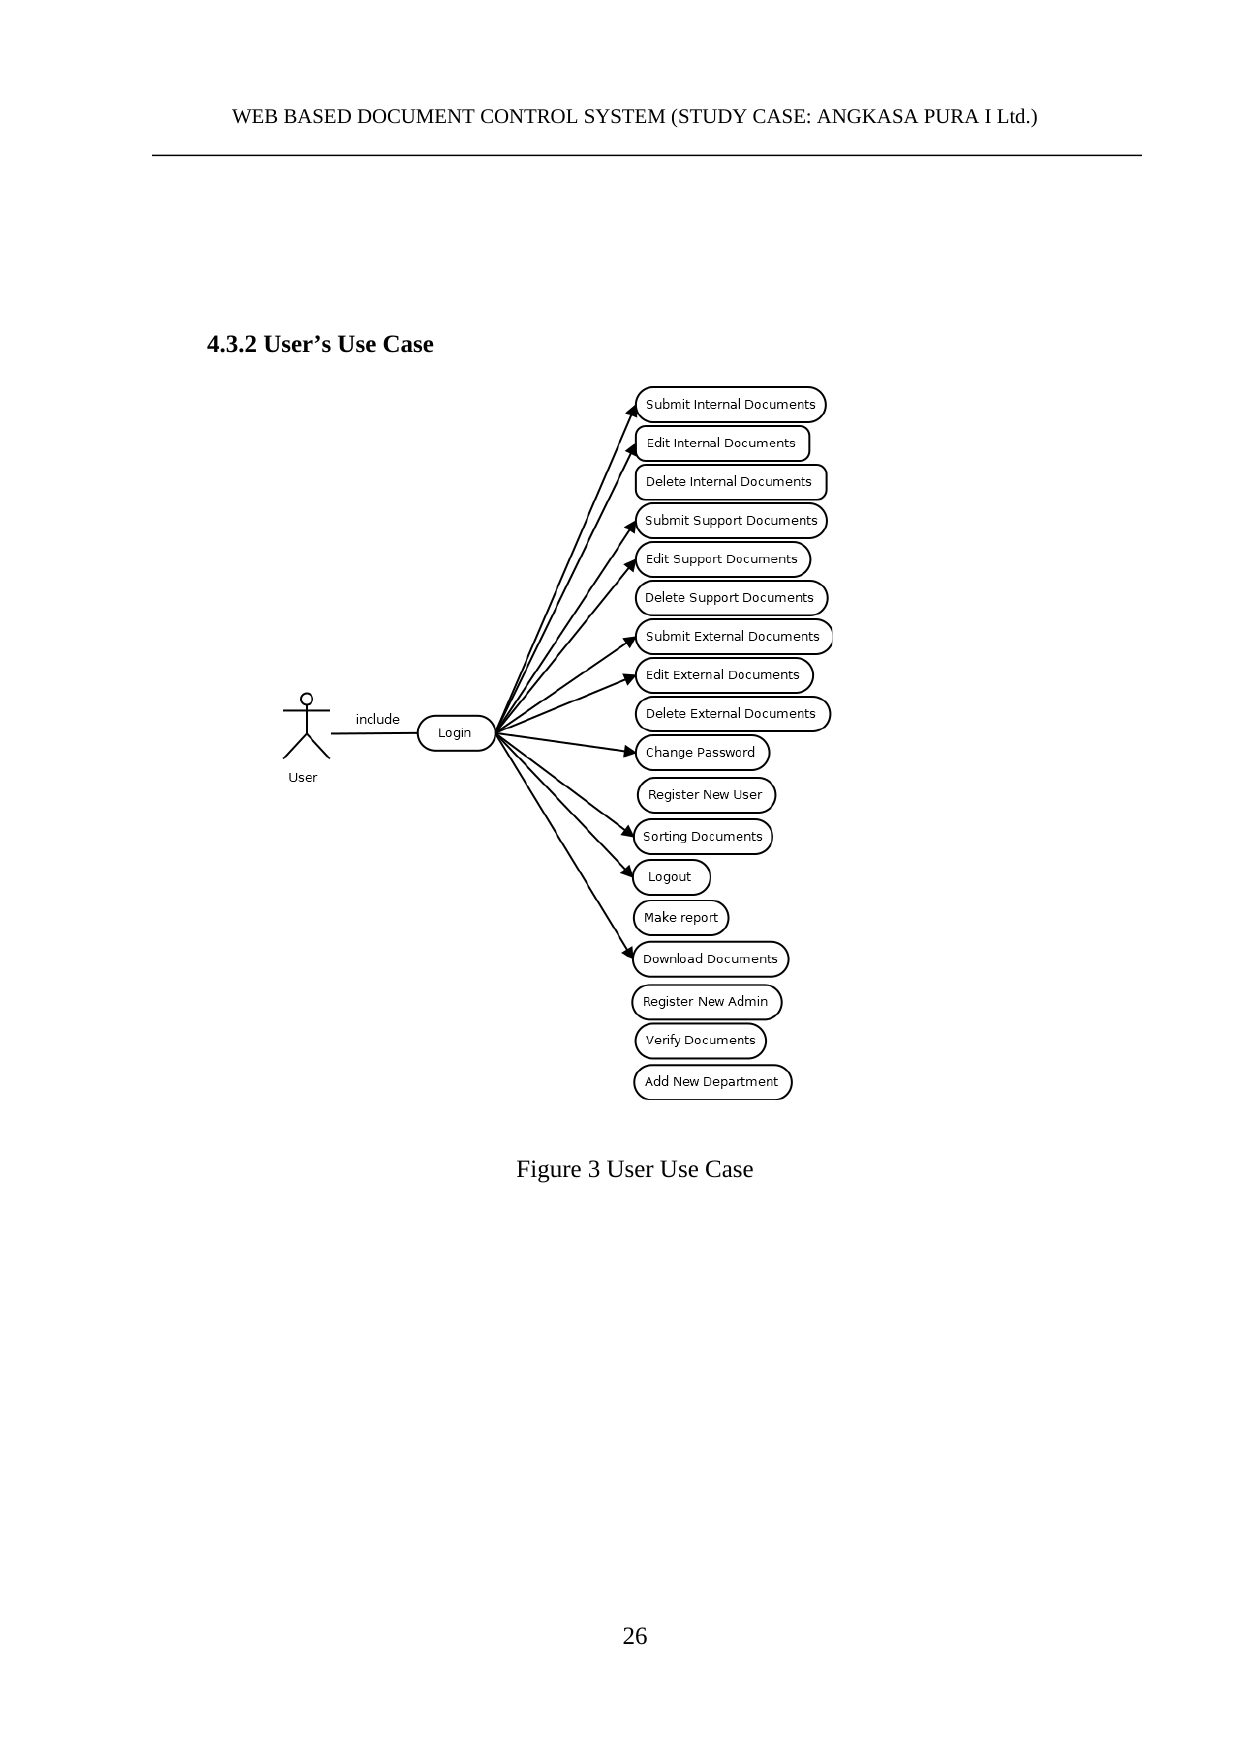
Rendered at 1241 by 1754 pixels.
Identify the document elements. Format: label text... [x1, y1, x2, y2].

picture [281, 386, 833, 1100]
subtitle 4.3.2 User’s Use Case [207, 329, 1063, 358]
text Figure 3 User Use Case [207, 1154, 1063, 1182]
